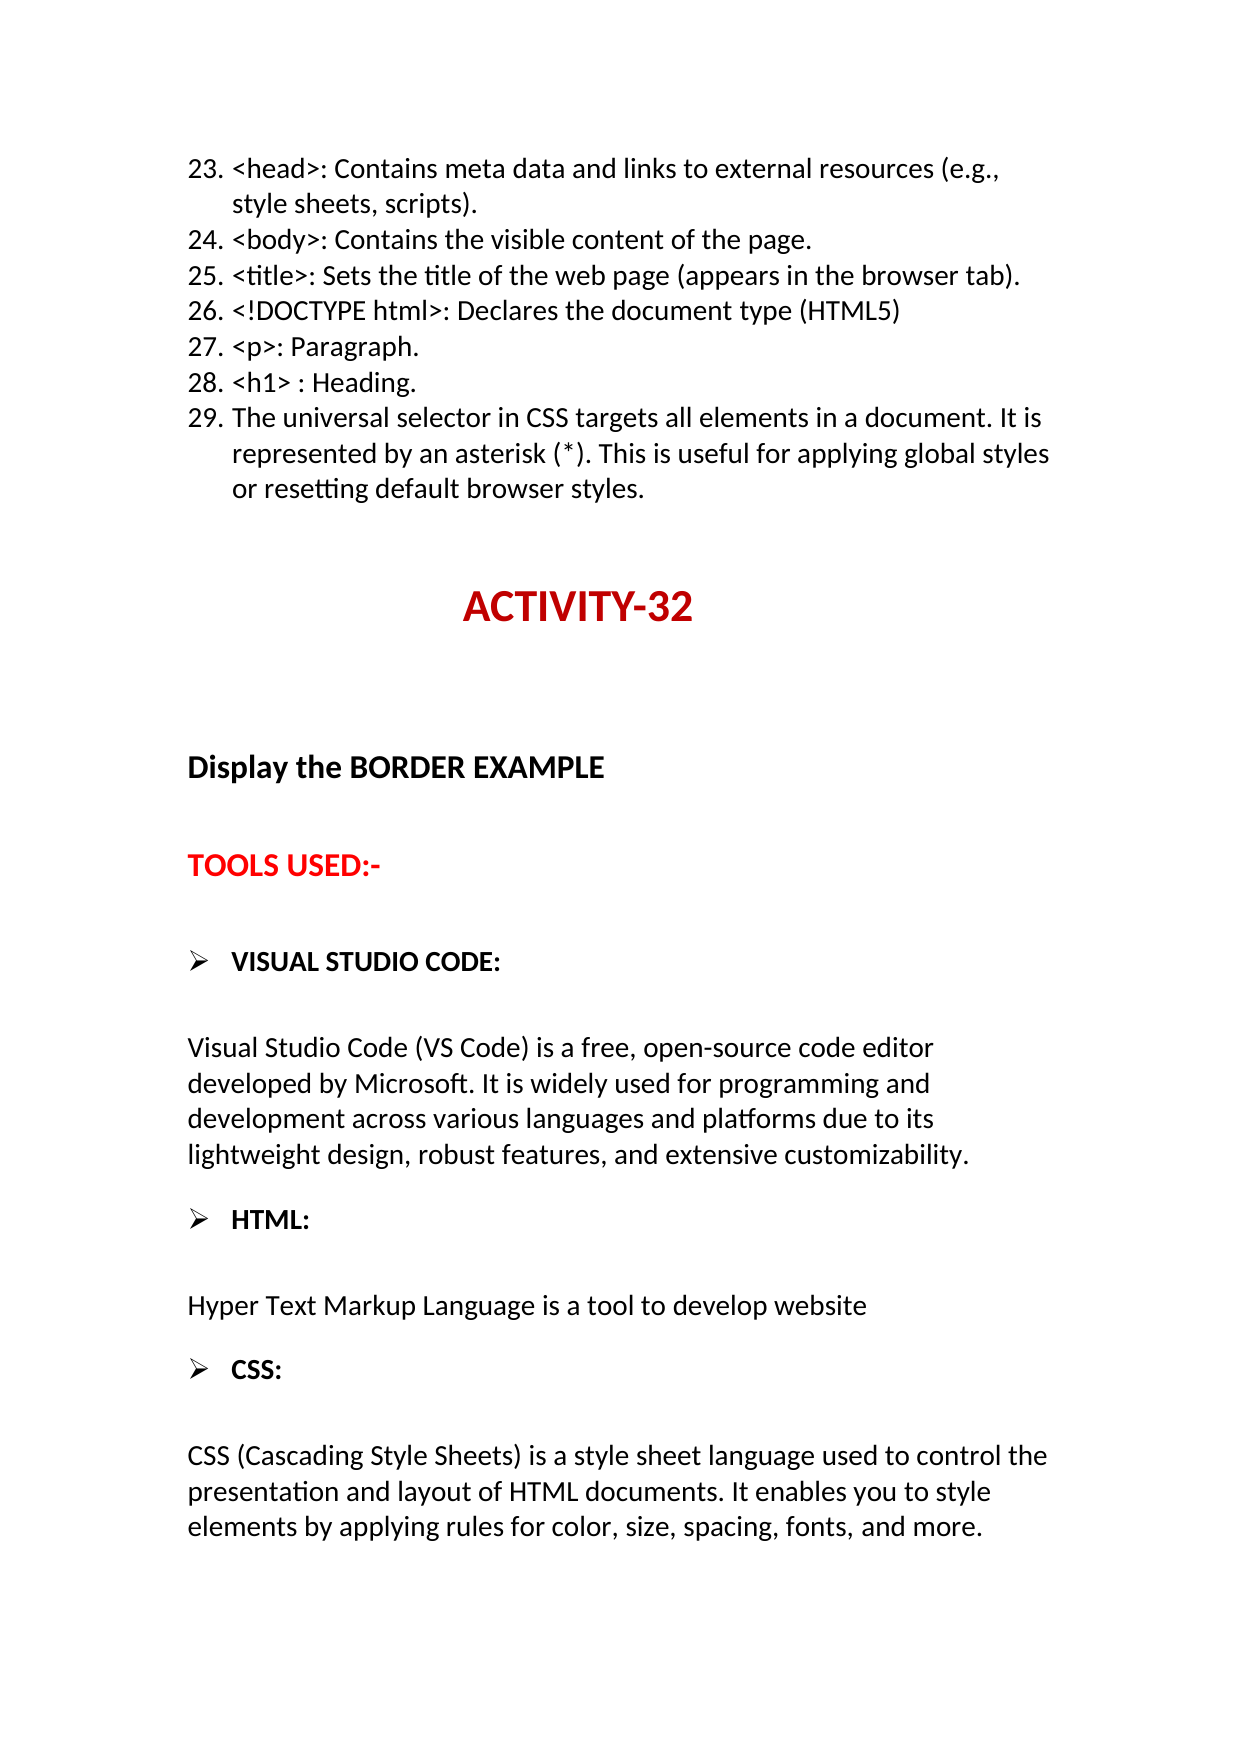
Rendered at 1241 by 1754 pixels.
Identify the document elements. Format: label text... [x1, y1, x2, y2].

text Hyper Text Markup Language is a tool to develop website [187, 1287, 1053, 1322]
list <h1> : Heading. [187, 364, 1053, 399]
subtitle HTML: [187, 1201, 1053, 1237]
list <head>: Contains meta data and links to external resources (e.g., style sheets, scripts). [187, 150, 1053, 221]
list <body>: Contains the visible content of the page. [187, 221, 1053, 257]
text Visual Studio Code (VS Code) is a free, open-source code editor developed by Microsoft. It is widely used for programming and development across various languages and platforms due to its lightweight design, robust features, and extensive customizability. [187, 1029, 1053, 1172]
subtitle TOOLS USED:- [187, 844, 1053, 885]
subtitle CSS: [187, 1351, 1053, 1387]
subtitle VISUAL STUDIO CODE: [187, 943, 1053, 979]
text CSS (Cascading Style Sheets) is a style sheet language used to control the presentation and layout of HTML documents. It enables you to style elements by applying rules for color, size, spacing, fonts, and more. [187, 1437, 1053, 1544]
list The universal selector in CSS targets all elements in a document. It is represented by an asterisk (*). This is useful for applying global styles or resetting default browser styles. [187, 399, 1053, 506]
list <title>: Sets the title of the web page (appears in the browser tab). [187, 257, 1053, 292]
list <p>: Paragraph. [187, 328, 1053, 364]
subtitle Display the BORDER EXAMPLE [187, 746, 1053, 787]
subtitle ACTIVITY-32 [187, 577, 1053, 633]
list <!DOCTYPE html>: Declares the document type (HTML5) [187, 292, 1053, 328]
